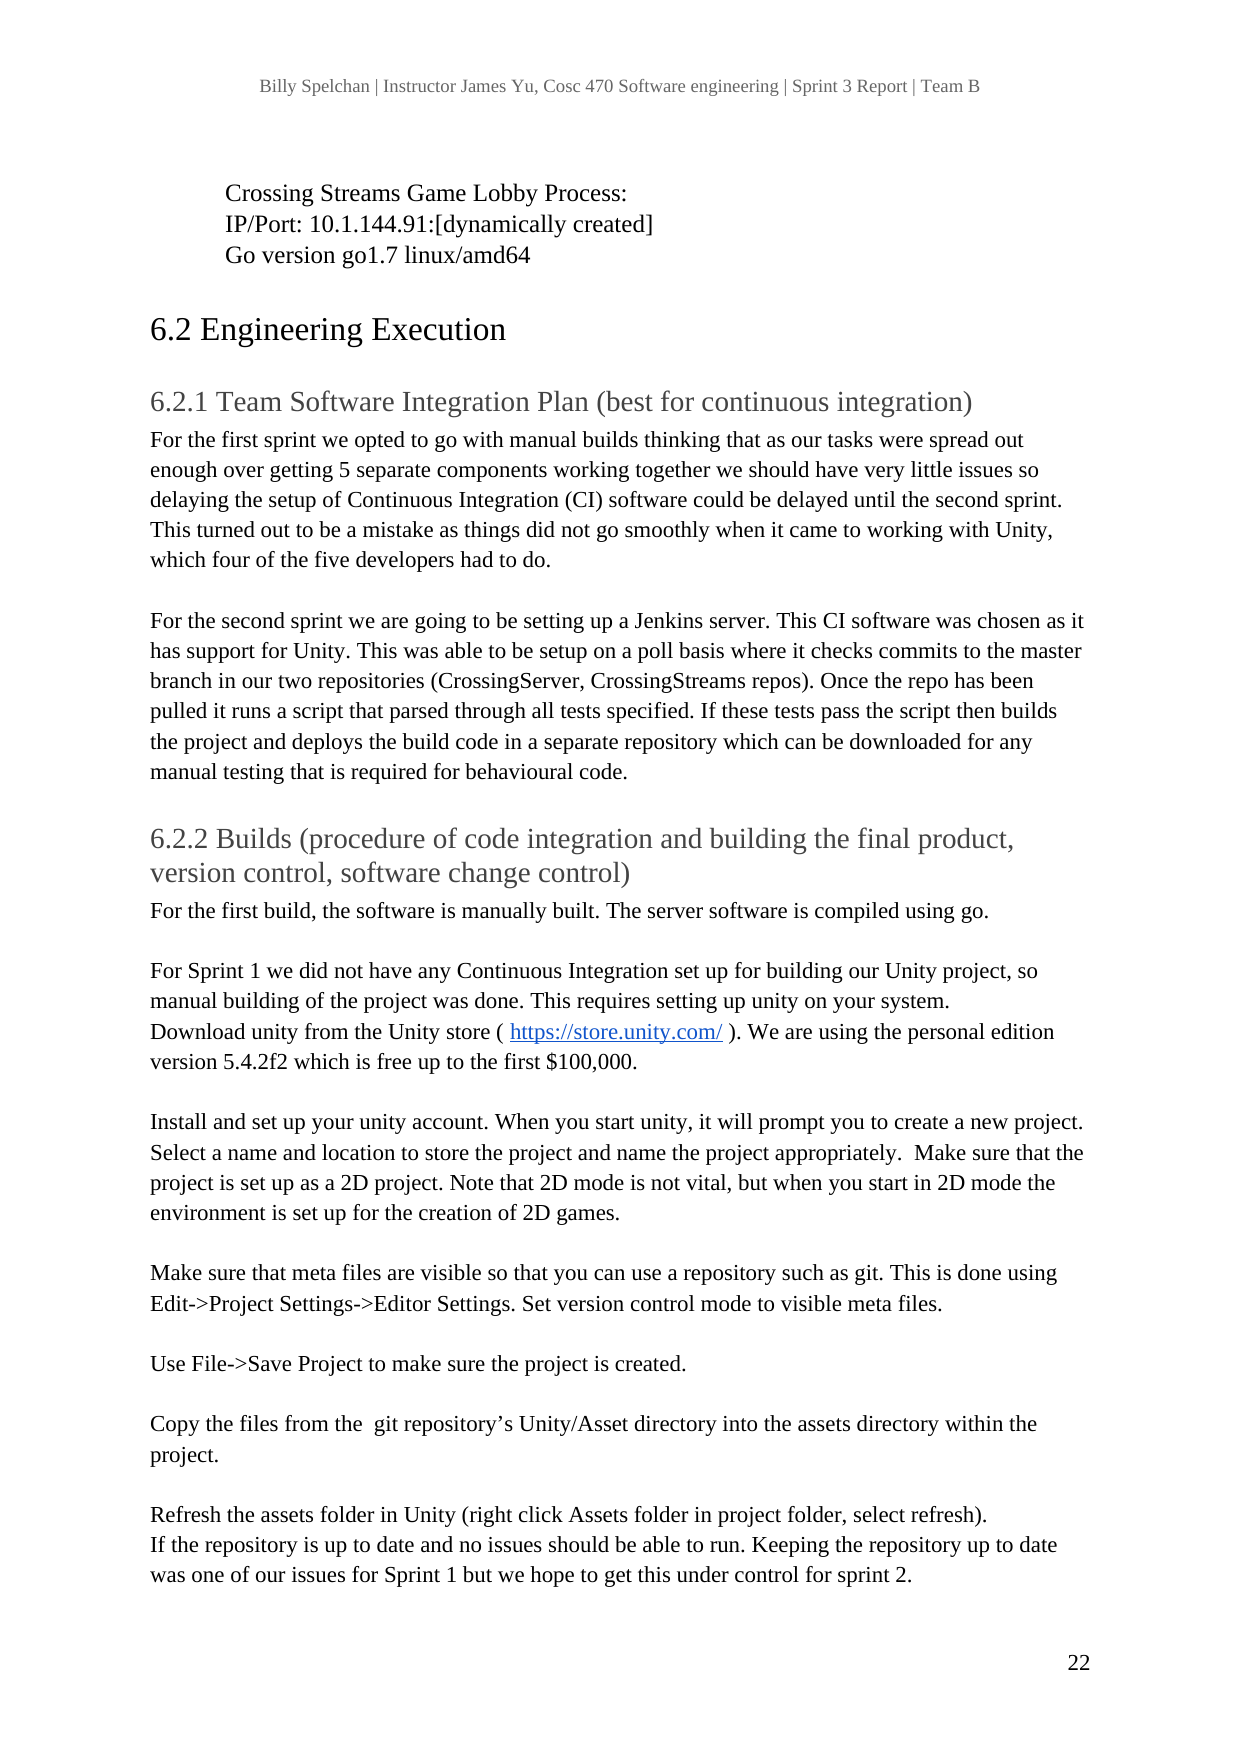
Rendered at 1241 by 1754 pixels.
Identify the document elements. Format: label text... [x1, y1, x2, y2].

text Download unity from the Unity store ( https://store.unity.com/ ). We are using the personal edition version 5.4.2f2 which is free up to the first $100,000. [150, 1018, 1090, 1074]
text For the second sprint we are going to be setting up a Jenkins server. This CI software was chosen as it has support for Unity. This was able to be setup on a poll basis where it checks commits to the master branch in our two repositories (CrossingServer, CrossingStreams repos). Once the repo has been pulled it runs a script that parsed through all tests specified. If these tests pass the script then builds the project and deploys the build code in a separate repository which can be downloaded for any manual testing that is required for behavioural code. [150, 607, 1090, 784]
text For the first build, the software is manually built. The server software is compiled using go. [150, 897, 1090, 923]
text For the first sprint we opted to go with manual builds thinking that as our tasks were spread out enough over getting 5 separate components working together we should have very little issues so delaying the setup of Continuous Integration (CI) software could be delayed until the second sprint. This turned out to be a mistake as things did not go smoothly when it came to working with Unity, which four of the five developers had to do. [150, 426, 1090, 573]
text Go version go1.7 linux/amd64 [150, 241, 1090, 269]
text If the repository is up to date and no issues should be able to run. Keeping the repository up to date was one of our issues for Sprint 1 but we hope to get this under control for sprint 2. [150, 1531, 1090, 1588]
text For Sprint 1 we did not have any Continuous Integration set up for building our Unity project, so manual building of the project was done. This requires setting up unity on your system. [150, 957, 1090, 1014]
text IP/Port: 10.1.144.91:[dynamically created] [150, 209, 1090, 238]
text Use File->Save Project to make sure the project is created. [150, 1350, 1090, 1376]
text Make sure that meta files are visible so that you can use a repository such as git. This is done using Edit->Project Settings->Editor Settings. Set version control mode to visible meta files. [150, 1259, 1090, 1316]
subtitle 6.2 Engineering Execution [150, 309, 1090, 347]
subtitle 6.2.1 Team Software Integration Plan (best for continuous integration) [150, 384, 1090, 417]
subtitle 6.2.2 Builds (procedure of code integration and building the final product, version control, software change control) [150, 821, 1090, 888]
text Refresh the assets folder in Unity (right click Assets folder in project folder, select refresh). [150, 1501, 1090, 1527]
text Crossing Streams Game Lobby Process: [150, 178, 1090, 207]
text Copy the files from the git repository’s Unity/Asset directory into the assets directory within the project. [150, 1410, 1090, 1467]
text Install and set up your unity account. When you start unity, it will prompt you to create a new project. Select a name and location to store the project and name the project appropriately. Make sure that the project is set up as a 2D project. Note that 2D mode is not vital, but when you start in 2D mode the environment is set up for the creation of 2D games. [150, 1108, 1090, 1225]
